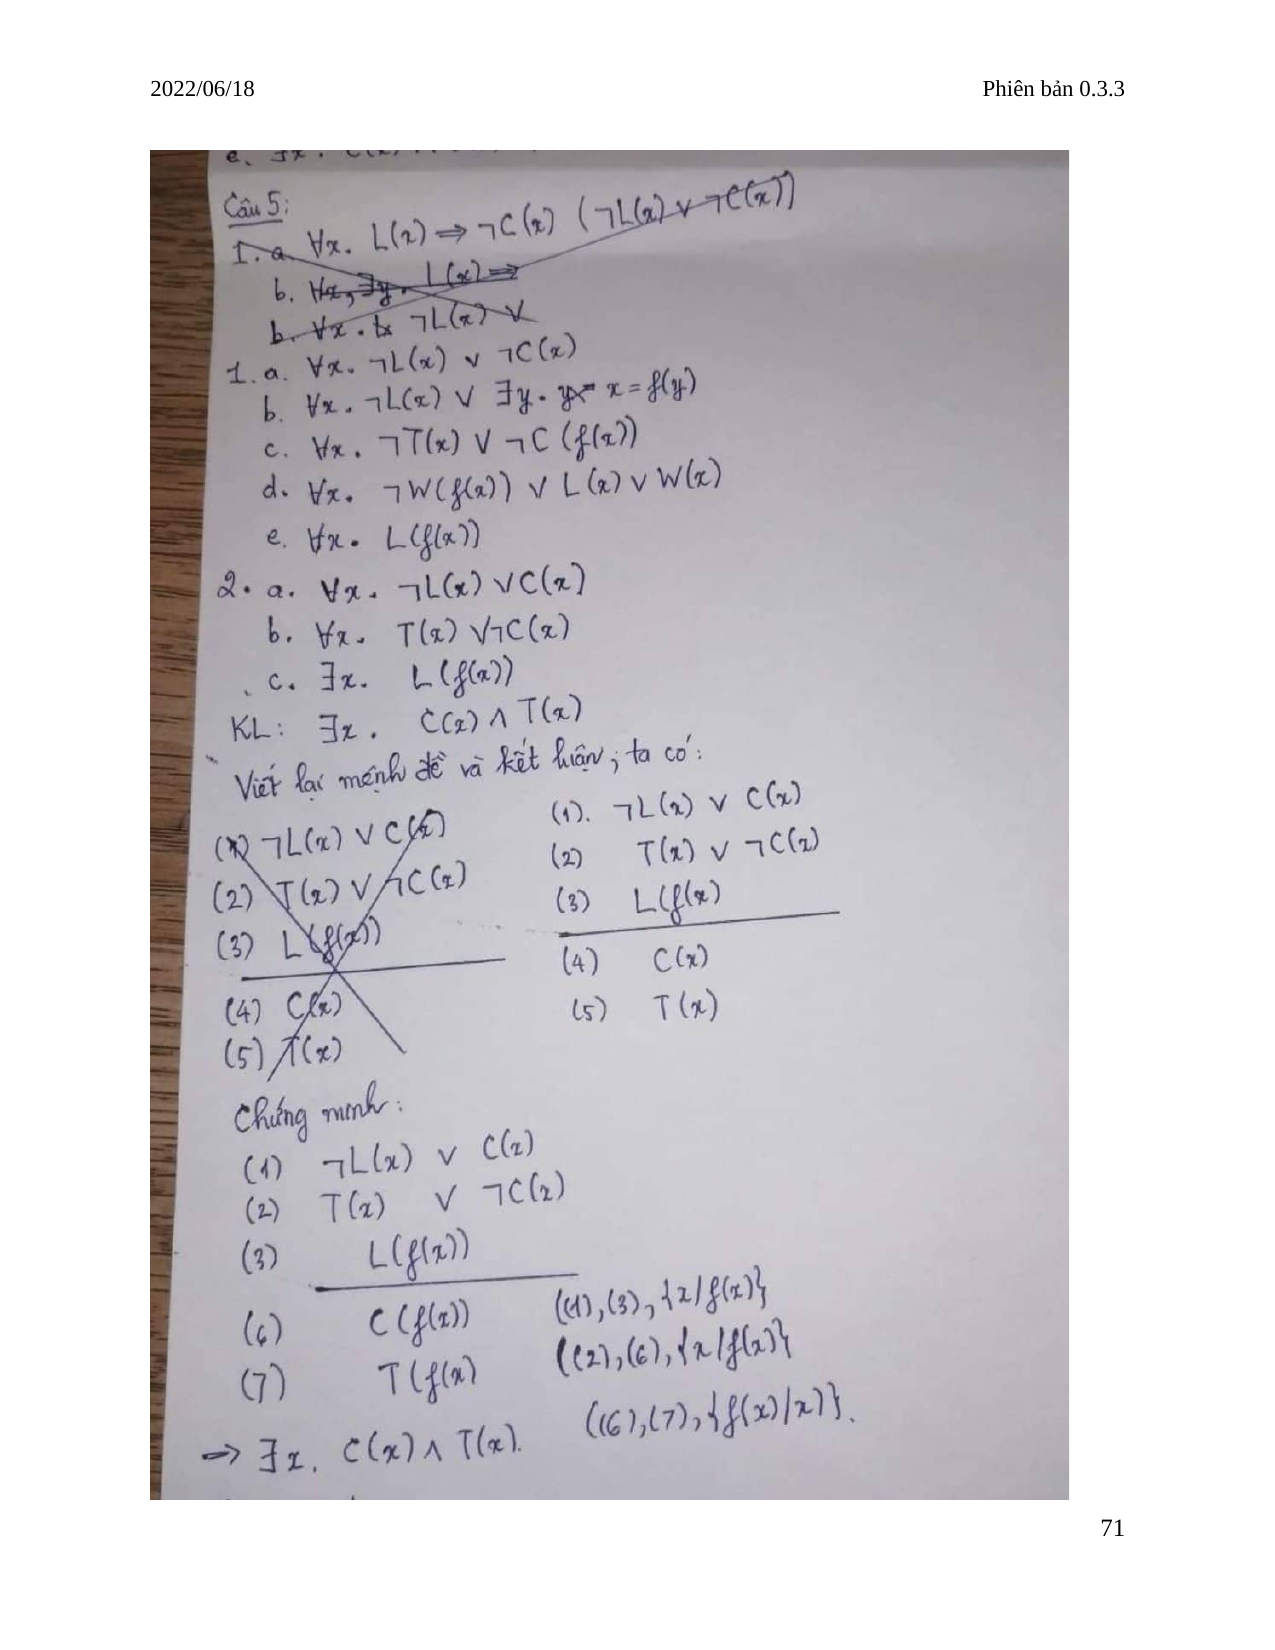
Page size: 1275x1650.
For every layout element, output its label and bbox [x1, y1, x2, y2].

picture [150, 150, 1070, 1500]
